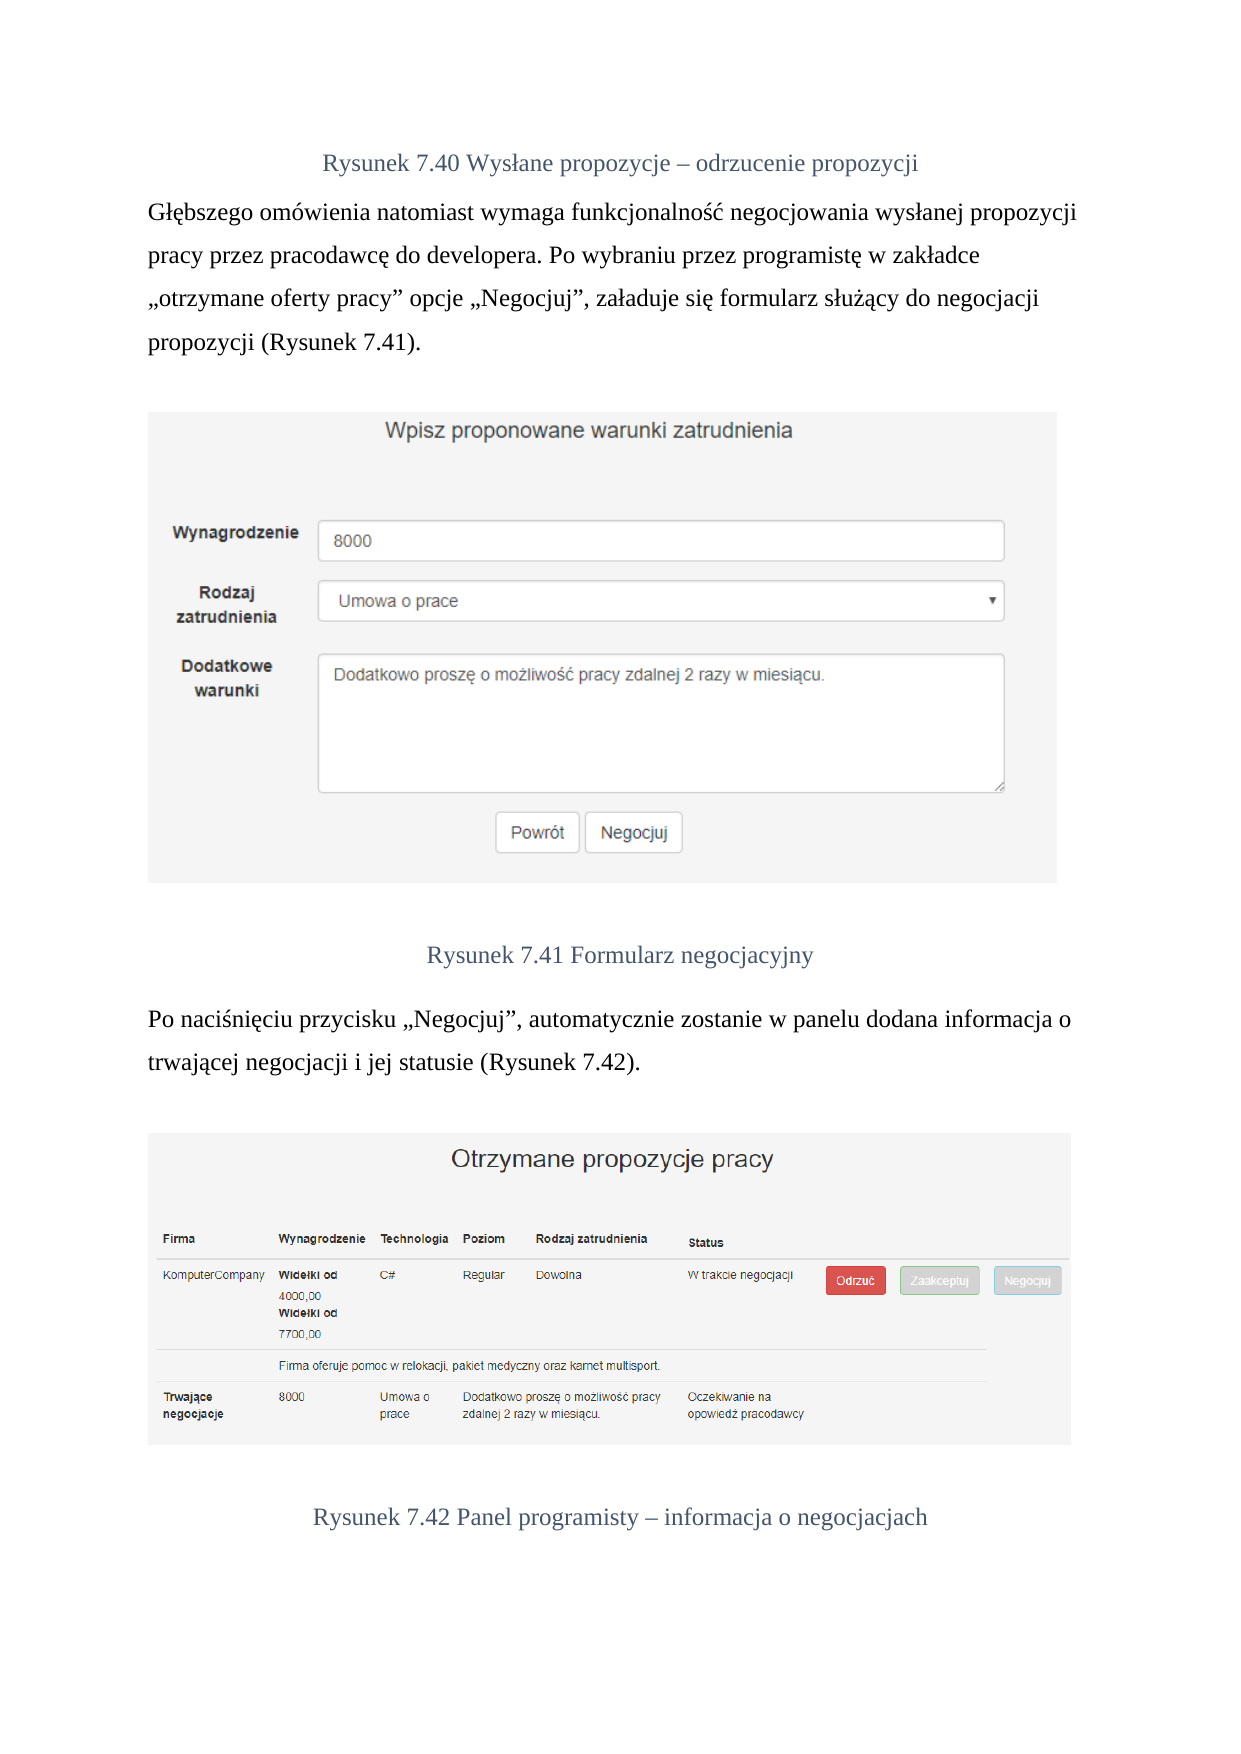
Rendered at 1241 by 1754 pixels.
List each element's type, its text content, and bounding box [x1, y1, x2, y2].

picture [147, 1133, 1071, 1445]
picture [147, 412, 1057, 883]
